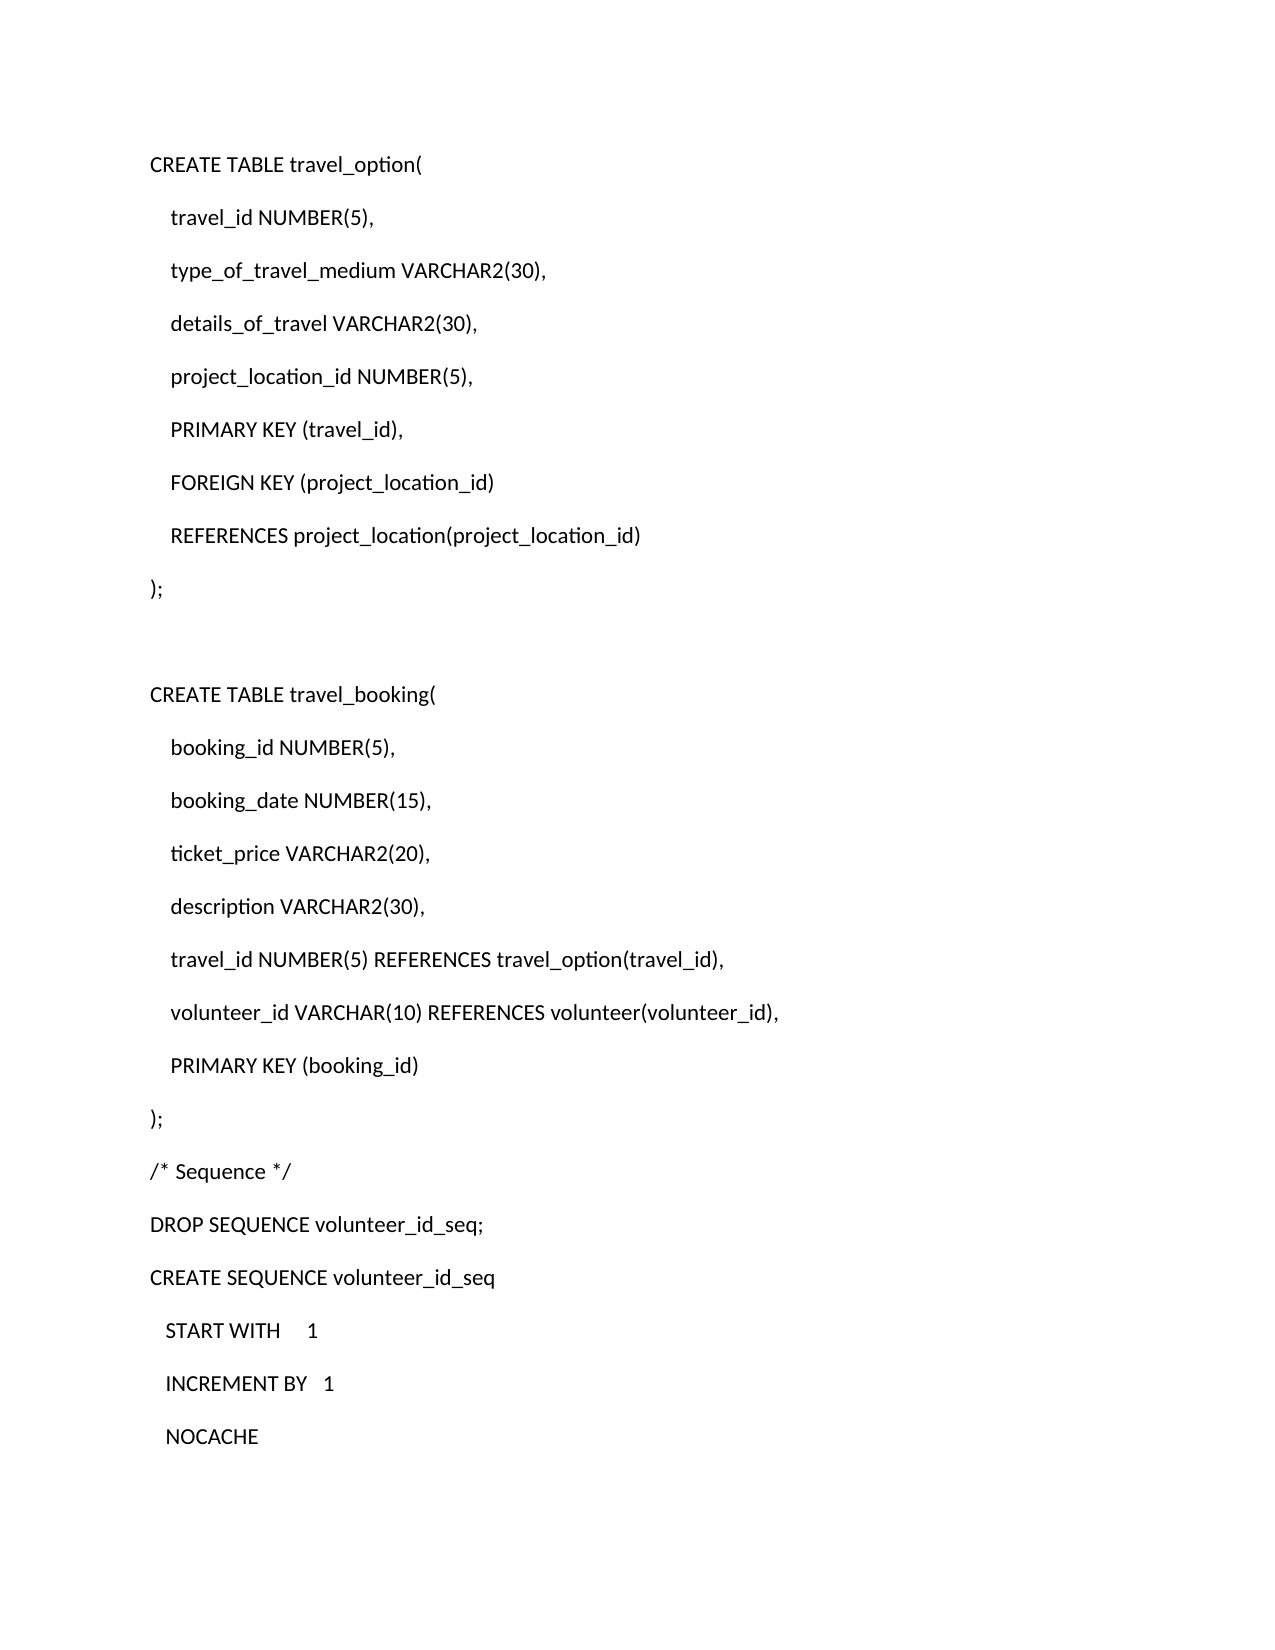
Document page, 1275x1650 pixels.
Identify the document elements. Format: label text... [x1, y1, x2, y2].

text CREATE TABLE travel_booking( [150, 680, 1125, 708]
text PRIMARY KEY (booking_id) [150, 1051, 1125, 1079]
text booking_date NUMBER(15), [150, 786, 1125, 814]
text REFERENCES project_location(project_location_id) [150, 521, 1125, 549]
text CREATE SEQUENCE volunteer_id_seq [150, 1263, 1125, 1291]
text ticket_price VARCHAR2(20), [150, 839, 1125, 867]
text DROP SEQUENCE volunteer_id_seq; [150, 1210, 1125, 1238]
text description VARCHAR2(30), [150, 892, 1125, 920]
text booking_id NUMBER(5), [150, 733, 1125, 761]
text details_of_travel VARCHAR2(30), [150, 309, 1125, 337]
text CREATE TABLE travel_option( [150, 150, 1125, 178]
text /* Sequence */ [150, 1157, 1125, 1185]
text NOCACHE [150, 1422, 1125, 1451]
text type_of_travel_medium VARCHAR2(30), [150, 256, 1125, 284]
text ); [150, 1104, 1125, 1132]
text START WITH 1 [150, 1316, 1125, 1344]
text project_location_id NUMBER(5), [150, 362, 1125, 390]
text travel_id NUMBER(5), [150, 203, 1125, 231]
text INCREMENT BY 1 [150, 1369, 1125, 1397]
text FOREIGN KEY (project_location_id) [150, 468, 1125, 496]
text travel_id NUMBER(5) REFERENCES travel_option(travel_id), [150, 945, 1125, 973]
text ); [150, 574, 1125, 602]
text PRIMARY KEY (travel_id), [150, 415, 1125, 443]
text volunteer_id VARCHAR(10) REFERENCES volunteer(volunteer_id), [150, 998, 1125, 1026]
